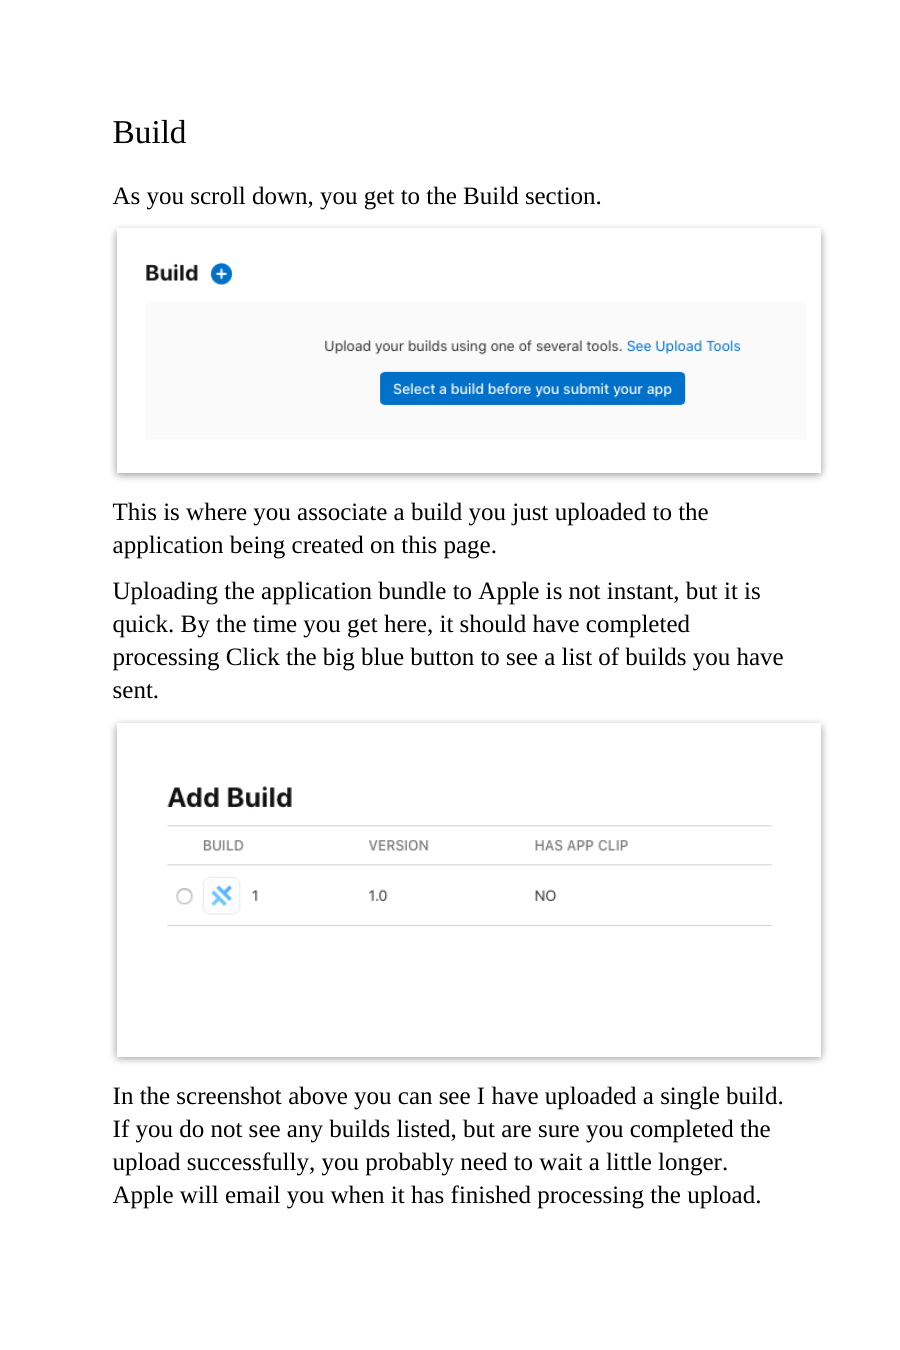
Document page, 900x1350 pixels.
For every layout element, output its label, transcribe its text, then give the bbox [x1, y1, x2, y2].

text As you scroll down, you get to the Build section. [112, 181, 787, 209]
picture [131, 243, 806, 459]
text In the screenshot above you can see I have uploaded a single build. If you do not see any builds listed, but are sure you completed the upload successfully, you probably need to wait a little longer. Apple will email you when it has finished processing the upload. [112, 1081, 787, 1209]
subtitle Build [112, 112, 787, 151]
picture [131, 737, 806, 1042]
text Uploading the application bundle to Apple is not instant, but it is quick. By the time you get here, it should have completed processing Click the big blue button to see a list of builds you have sent. [112, 576, 787, 704]
text This is where you associate a build you just uploaded to the application being created on this page. [112, 497, 787, 559]
